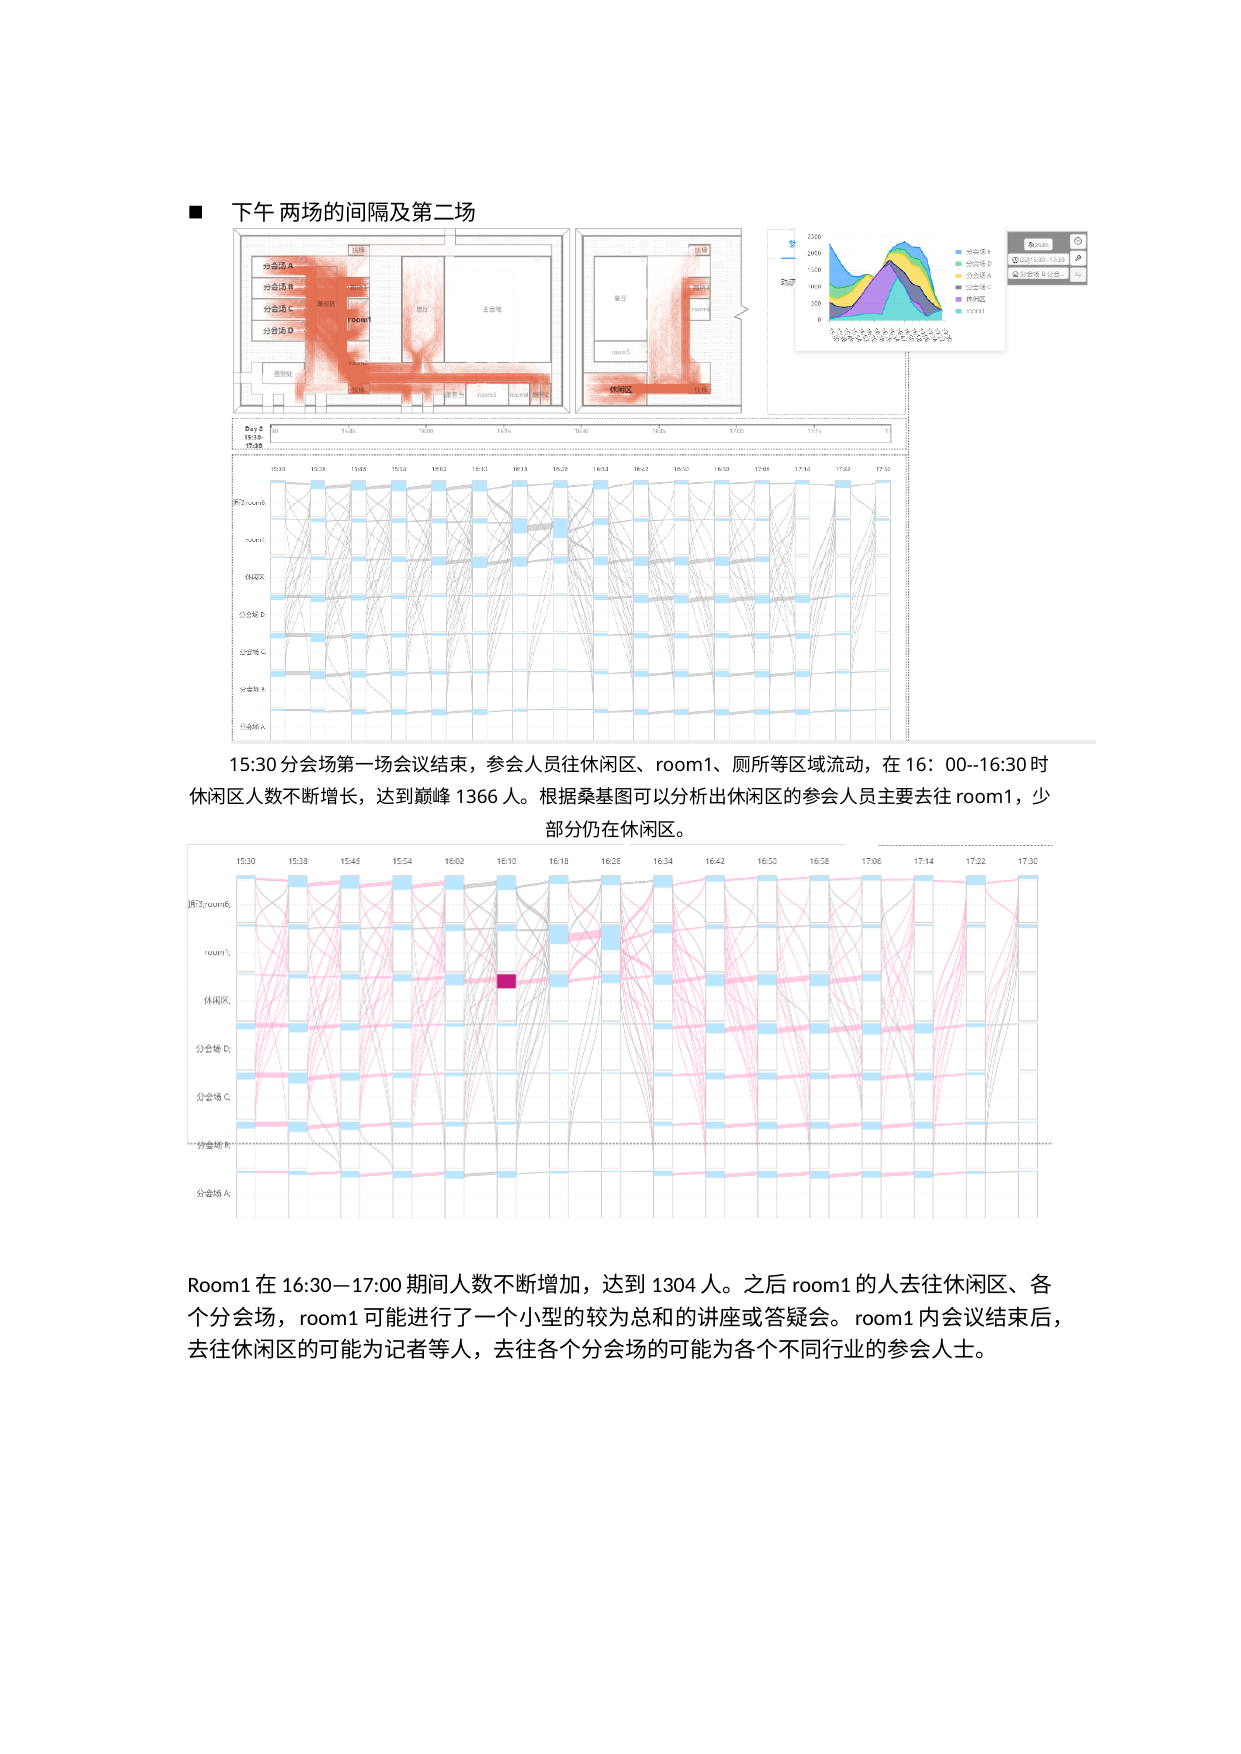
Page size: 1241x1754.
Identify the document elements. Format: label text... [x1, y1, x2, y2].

text Room1在16:30—17:00期间人数不断增加，达到1304人。之后room1的人去往休闲区、各个分会场，room1可能进行了一个小型的较为总和的讲座或答疑会。room1内会议结束后，去往休闲区的可能为记者等人，去往各个分会场的可能为各个不同行业的参会人士。 [187, 1267, 1053, 1364]
picture [187, 844, 1053, 1239]
list 下午 两场的间隔及第二场 [187, 194, 1053, 227]
picture [231, 227, 1097, 744]
text 15:30分会场第一场会议结束，参会人员往休闲区、room1、厕所等区域流动，在16：00--16:30时休闲区人数不断增长，达到巅峰1366人。根据桑基图可以分析出休闲区的参会人员主要去往room1，少部分仍在休闲区。 [187, 747, 1053, 844]
